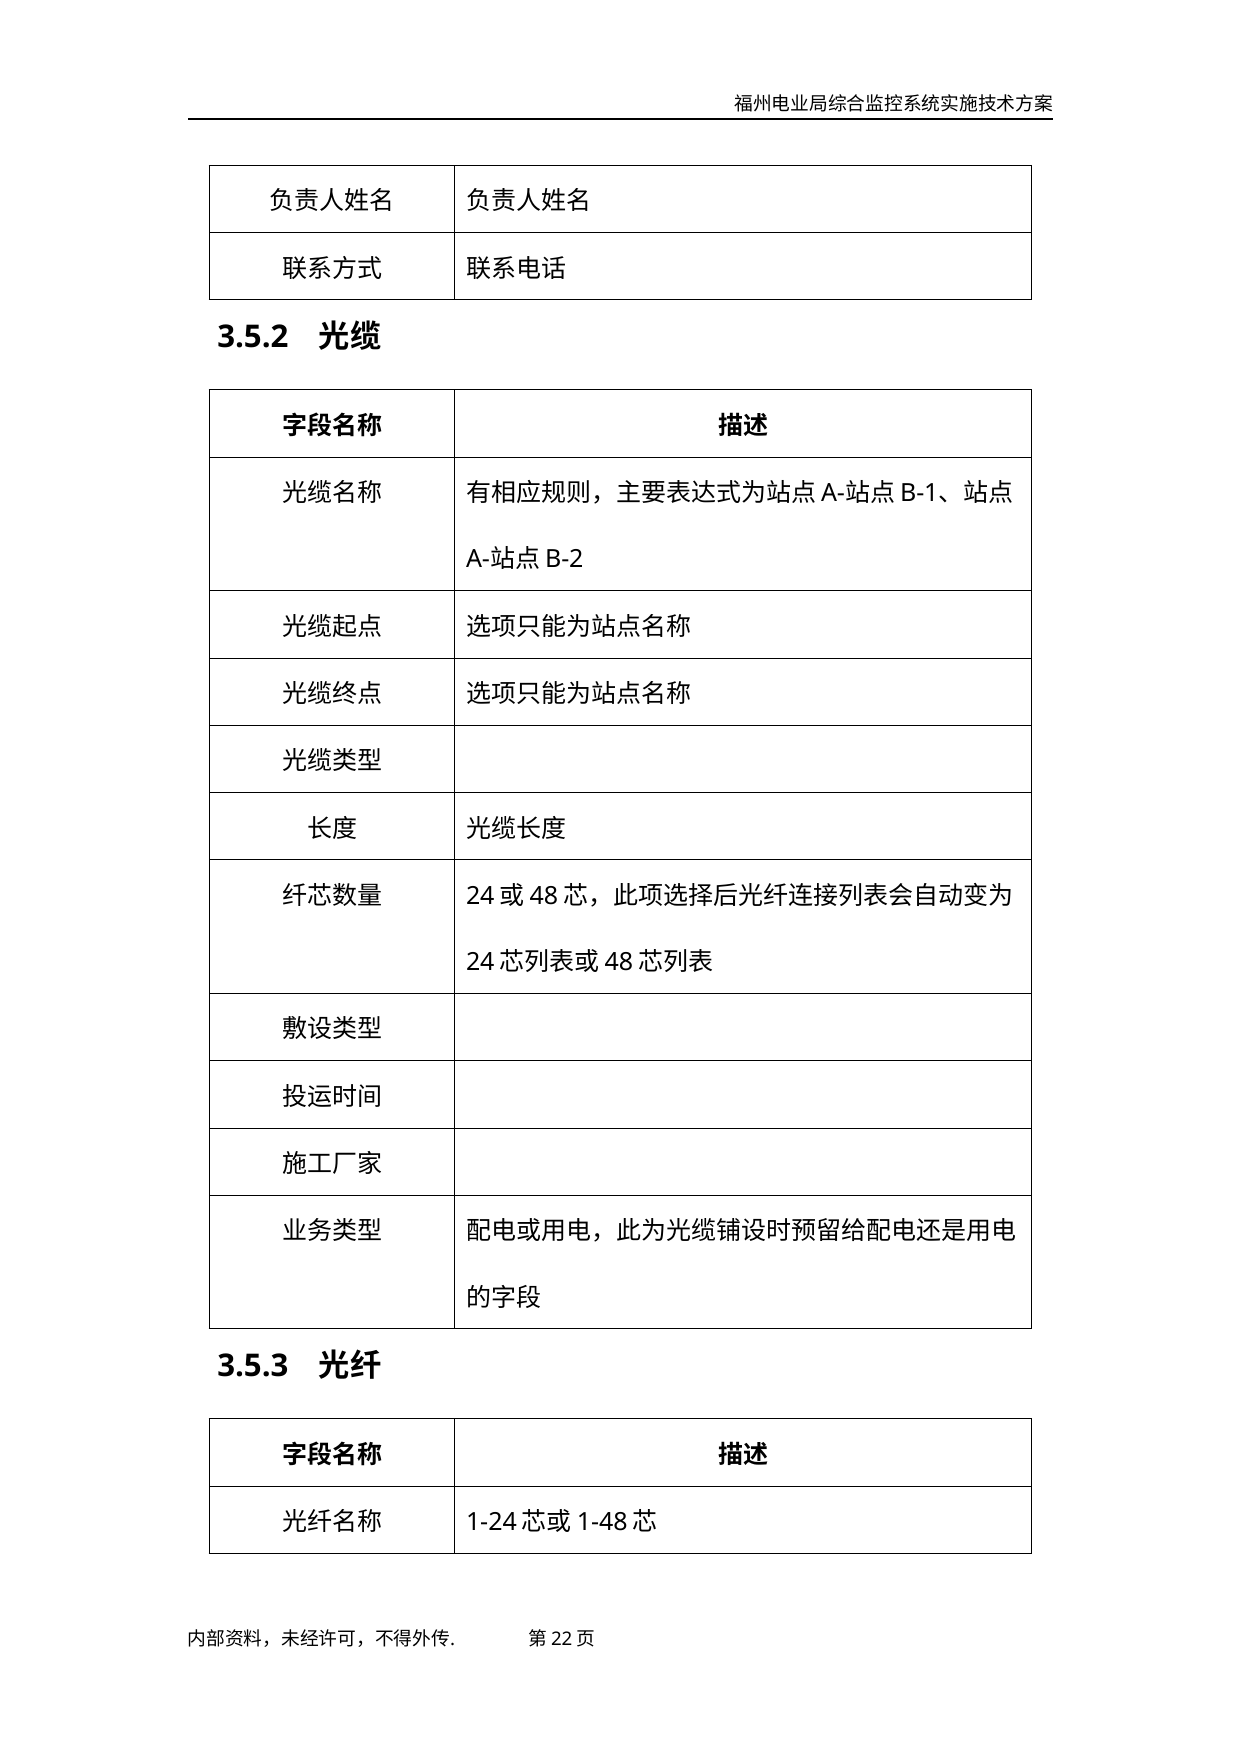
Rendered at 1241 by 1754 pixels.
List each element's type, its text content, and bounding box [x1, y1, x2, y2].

table_cell [455, 1061, 1031, 1127]
table_cell 24或48芯，此项选择后光纤连接列表会自动变为24芯列表或48芯列表 [455, 860, 1031, 993]
table_cell 施工厂家 [210, 1129, 454, 1195]
table_header 描述 [455, 1419, 1031, 1486]
table_cell 1-24芯或1-48芯 [455, 1487, 1031, 1553]
table_header 描述 [455, 390, 1031, 457]
table_cell 光缆长度 [455, 793, 1031, 859]
table_cell 业务类型 [210, 1196, 454, 1328]
table_cell 投运时间 [210, 1061, 454, 1127]
table_cell [455, 994, 1031, 1060]
table_cell 负责人姓名 [210, 166, 454, 232]
subtitle 光缆 [217, 300, 1053, 367]
table_cell 有相应规则，主要表达式为站点A-站点B-1、站点A-站点B-2 [455, 458, 1031, 590]
table_cell 光纤名称 [210, 1487, 454, 1553]
table_cell [455, 726, 1031, 792]
table_cell 配电或用电，此为光缆铺设时预留给配电还是用电的字段 [455, 1196, 1031, 1328]
table_cell 敷设类型 [210, 994, 454, 1060]
table_cell [455, 1129, 1031, 1195]
table_cell 纤芯数量 [210, 860, 454, 993]
table_cell 联系电话 [455, 233, 1031, 299]
table_header 字段名称 [210, 1419, 454, 1486]
table_cell 光缆类型 [210, 726, 454, 792]
table_cell 长度 [210, 793, 454, 859]
table_cell 光缆起点 [210, 591, 454, 657]
table_cell 负责人姓名 [455, 166, 1031, 232]
table_cell 选项只能为站点名称 [455, 659, 1031, 725]
table_cell 选项只能为站点名称 [455, 591, 1031, 657]
subtitle 光纤 [217, 1329, 1053, 1396]
table_cell 光缆终点 [210, 659, 454, 725]
table_cell 联系方式 [210, 233, 454, 299]
table_cell 光缆名称 [210, 458, 454, 590]
table_header 字段名称 [210, 390, 454, 457]
